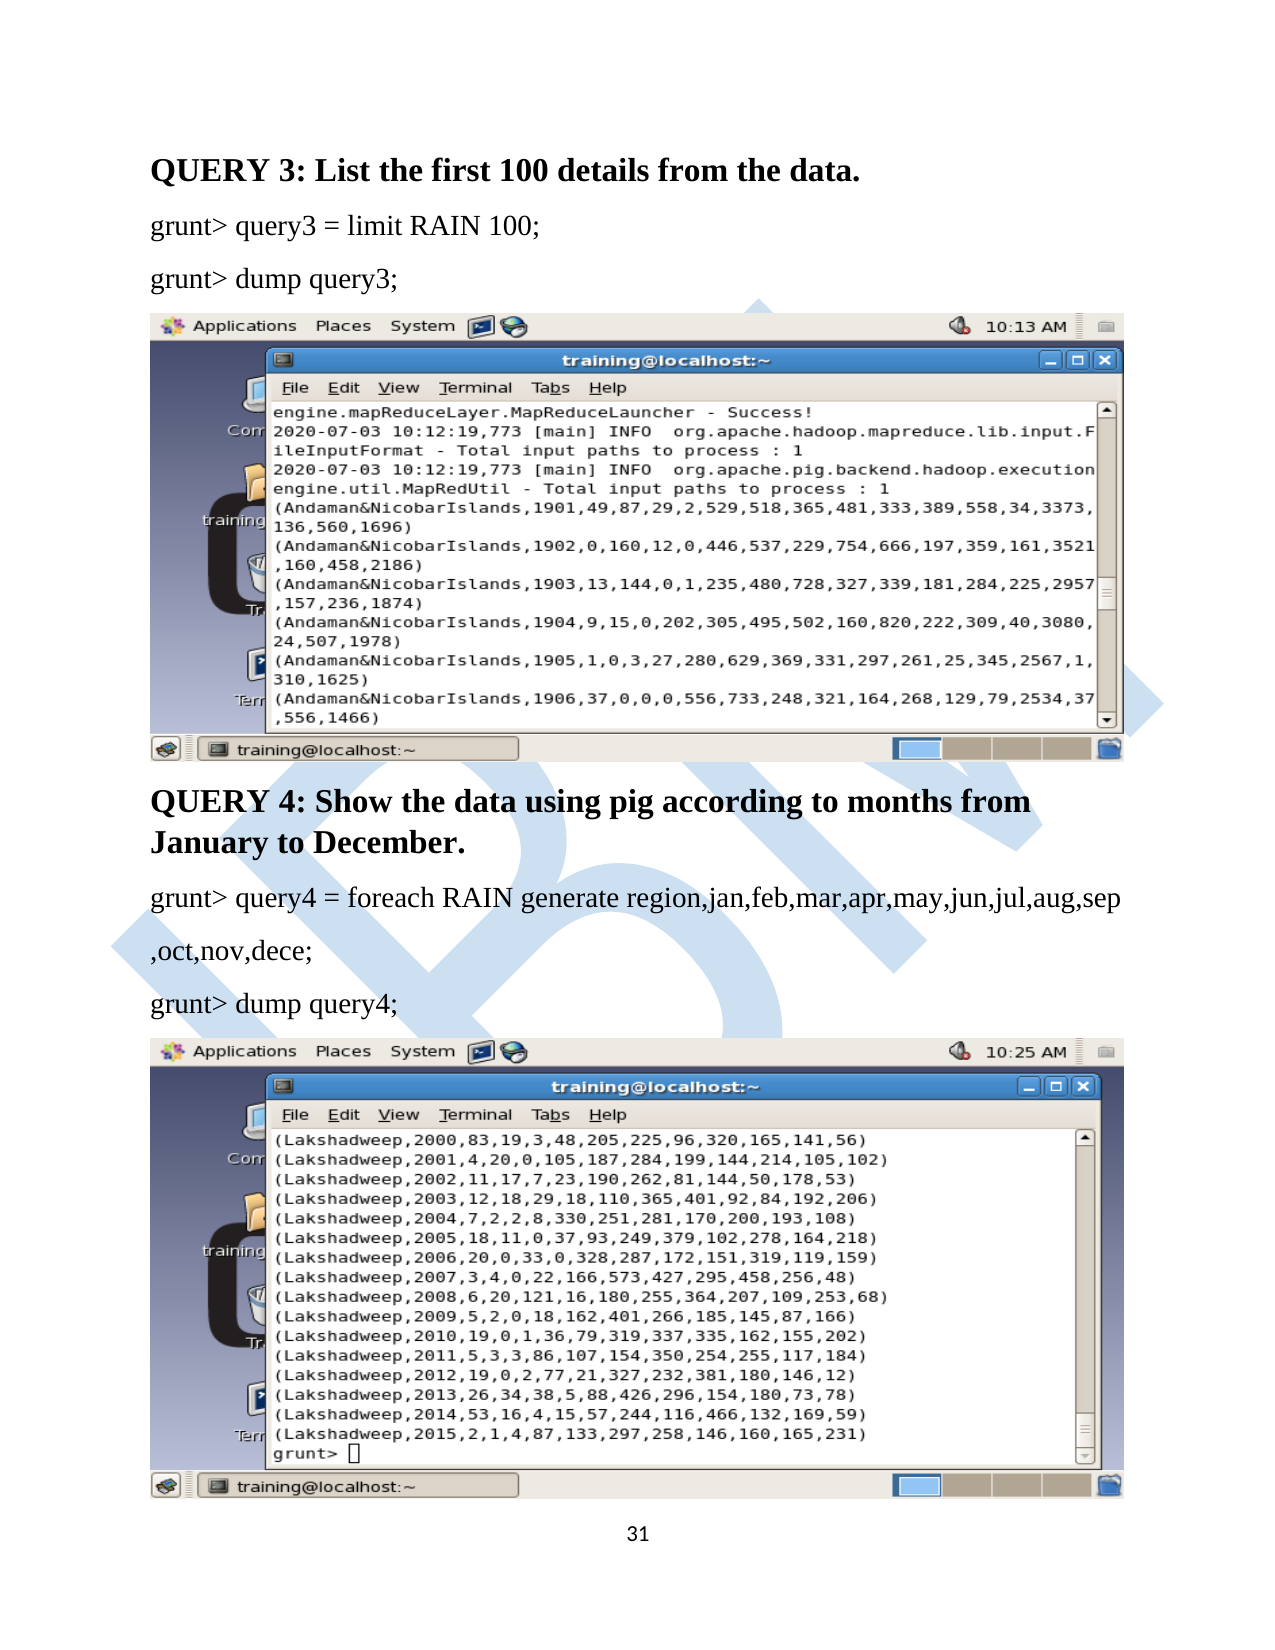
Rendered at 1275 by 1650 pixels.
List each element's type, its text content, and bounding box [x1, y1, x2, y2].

picture [150, 1038, 1124, 1499]
text ,oct,nov,dece; [150, 933, 1125, 967]
picture [150, 313, 1124, 762]
text QUERY 3: List the first 100 details from the data. [150, 150, 1125, 188]
text grunt> query3 = limit RAIN 100; [150, 208, 1125, 242]
text grunt> dump query3; [150, 261, 1125, 294]
text grunt> query4 = foreach RAIN generate region,jan,feb,mar,apr,may,jun,jul,aug,sep [150, 880, 1125, 914]
text QUERY 4: Show the data using pig according to months from January to December. [150, 781, 1125, 861]
text grunt> dump query4; [150, 986, 1125, 1019]
